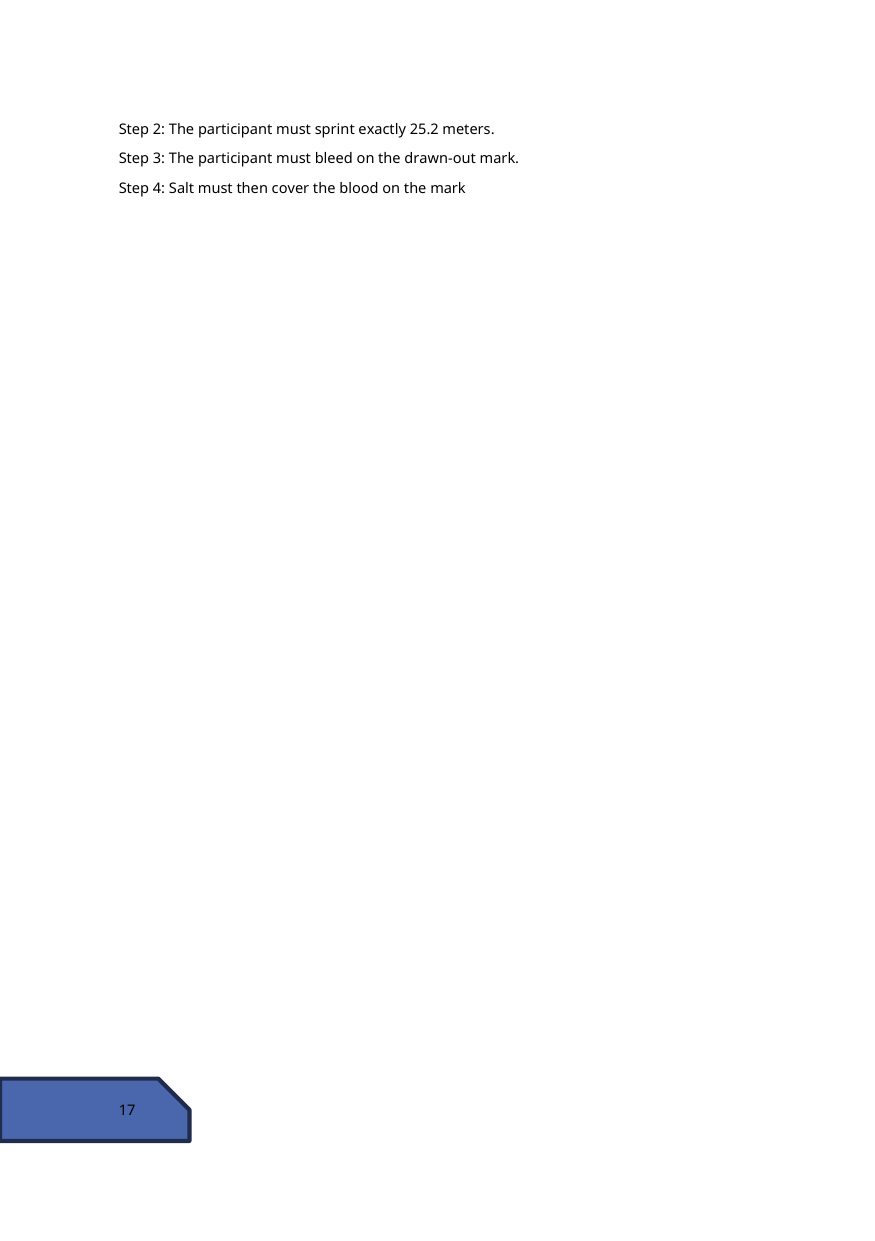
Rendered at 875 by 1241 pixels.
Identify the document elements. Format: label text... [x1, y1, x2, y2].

text Step 3: The participant must bleed on the drawn-out mark. [118, 148, 756, 168]
text Step 4: Salt must then cover the blood on the mark [118, 178, 756, 198]
text Step 2: The participant must sprint exactly 25.2 meters. [118, 118, 756, 138]
